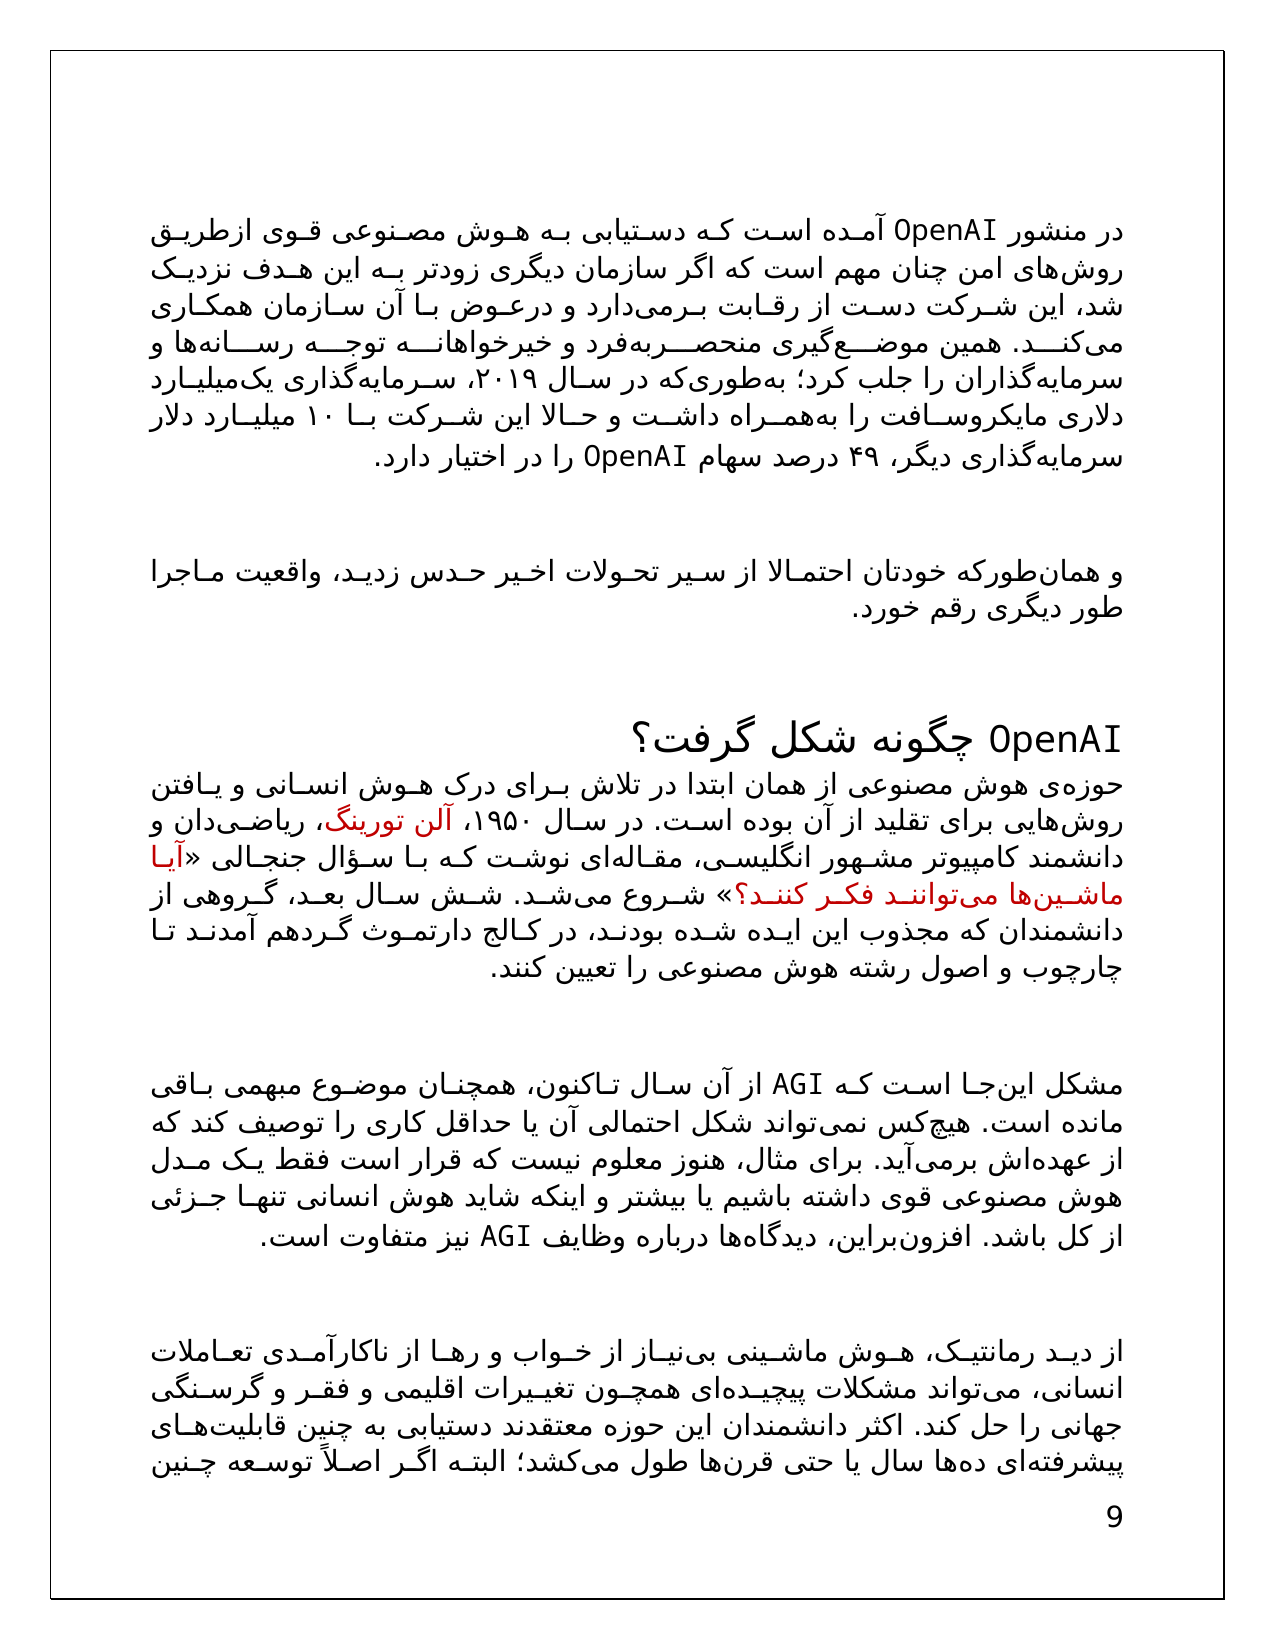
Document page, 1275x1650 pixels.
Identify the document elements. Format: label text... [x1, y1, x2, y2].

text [150, 1334, 1124, 1478]
text و همان‌طورکه خودتان احتمالا از سیر تحولات اخیر حدس زدید، واقعیت ماجرا طور دیگری رقم خورد. [150, 554, 1124, 625]
subtitle OpenAI چگونه شکل گرفت؟ [150, 712, 1124, 763]
text در منشور OpenAI آمده است که دستیابی به هوش مصنوعی قوی ازطریق روش‌های امن چنان مهم است که اگر سازمان دیگری زودتر به این هدف نزدیک شد، این شرکت دست از رقابت برمی‌دارد و درعوض با آن سازمان همکاری می‌کند. همین موضع‌گیری منحصر‌به‌فرد و خیرخواهانه توجه رسانه‌ها و سرمایه‌گذاران را جلب کرد؛ به‌طوری‌که در سال ۲۰۱۹، سرمایه‌گذاری یک‌میلیارد دلاری مایکروسافت را به‌همراه داشت و حالا این شرکت با ۱۰ میلیارد دلار سرمایه‌گذاری دیگر، ۴۹ درصد سهام OpenAI را در اختیار دارد. [150, 209, 1124, 475]
text مشکل این‌‌‌‌جا است که AGI از آن سال تاکنون، همچنان موضوع مبهمی باقی مانده است. هیچ‌کس نمی‌تواند شکل احتمالی آن یا حداقل کاری را توصیف کند که از عهده‌اش برمی‌آید. برای مثال، هنوز معلوم نیست که قرار است فقط یک مدل هوش مصنوعی قوی داشته باشیم یا بیشتر و اینکه شاید هوش انسانی تنها جزئی از کل باشد. افزون‌براین، دیدگاه‌ها درباره وظایف AGI نیز متفاوت است. [150, 1063, 1124, 1255]
text حوزه‌ی هوش مصنوعی از همان ابتدا در تلاش برای درک هوش انسانی و یافتن روش‌هایی برای تقلید از آن بوده است. در سال ۱۹۵۰، آلن تورینگ، ریاضی‌دان و دانشمند کامپیوتر مشهور انگلیسی، مقاله‌ای نوشت که با سؤال جنجالی «آیا ماشین‌ها می‌توانند فکر کنند؟» شروع می‌شد. شش سال بعد، گروهی از دانشمندان که مجذوب این ایده شده بودند، در کالج دارتموث گردهم آمدند تا چارچوب و اصول رشته هوش مصنوعی را تعیین کنند. [150, 767, 1124, 984]
